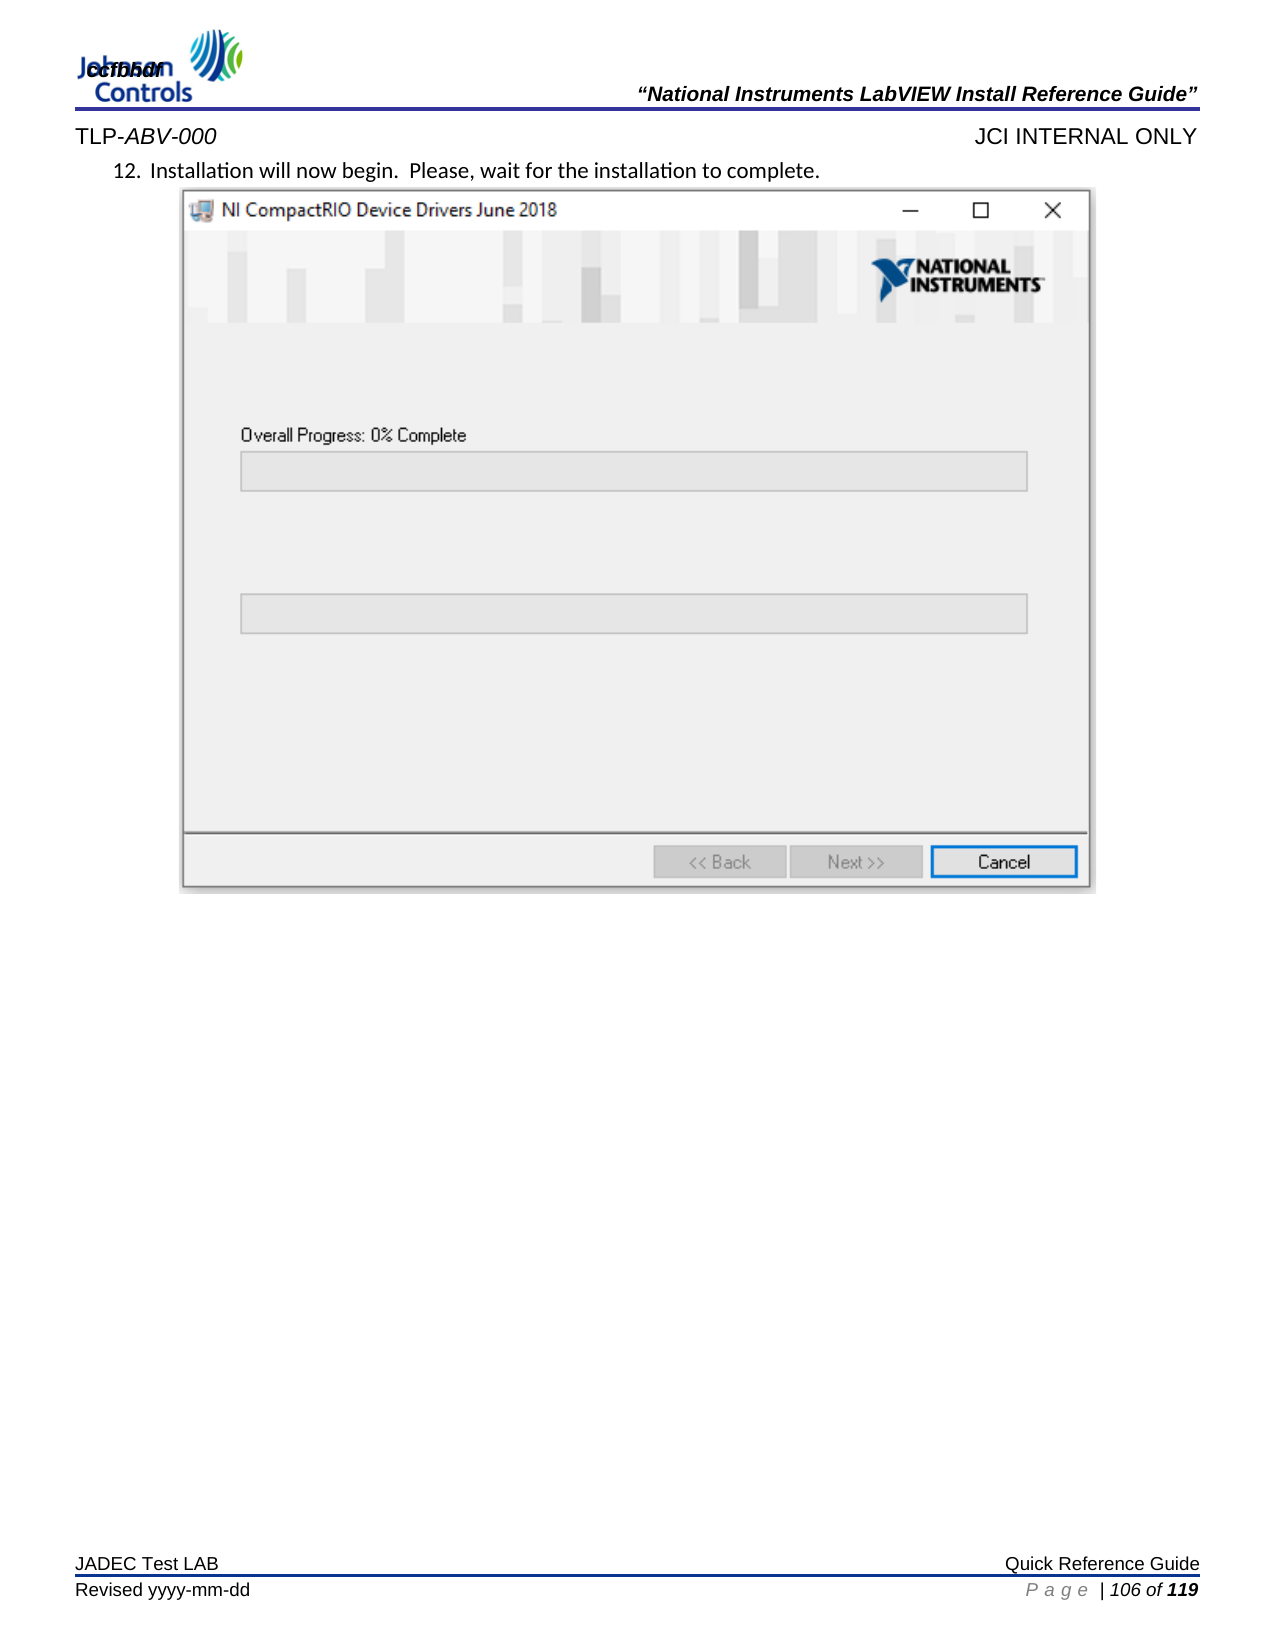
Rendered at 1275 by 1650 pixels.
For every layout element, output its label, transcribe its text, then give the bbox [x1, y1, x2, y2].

picture [178, 187, 1097, 894]
list Installation will now begin. Please, wait for the installation to complete. [112, 156, 1200, 184]
picture [76, 26, 246, 105]
